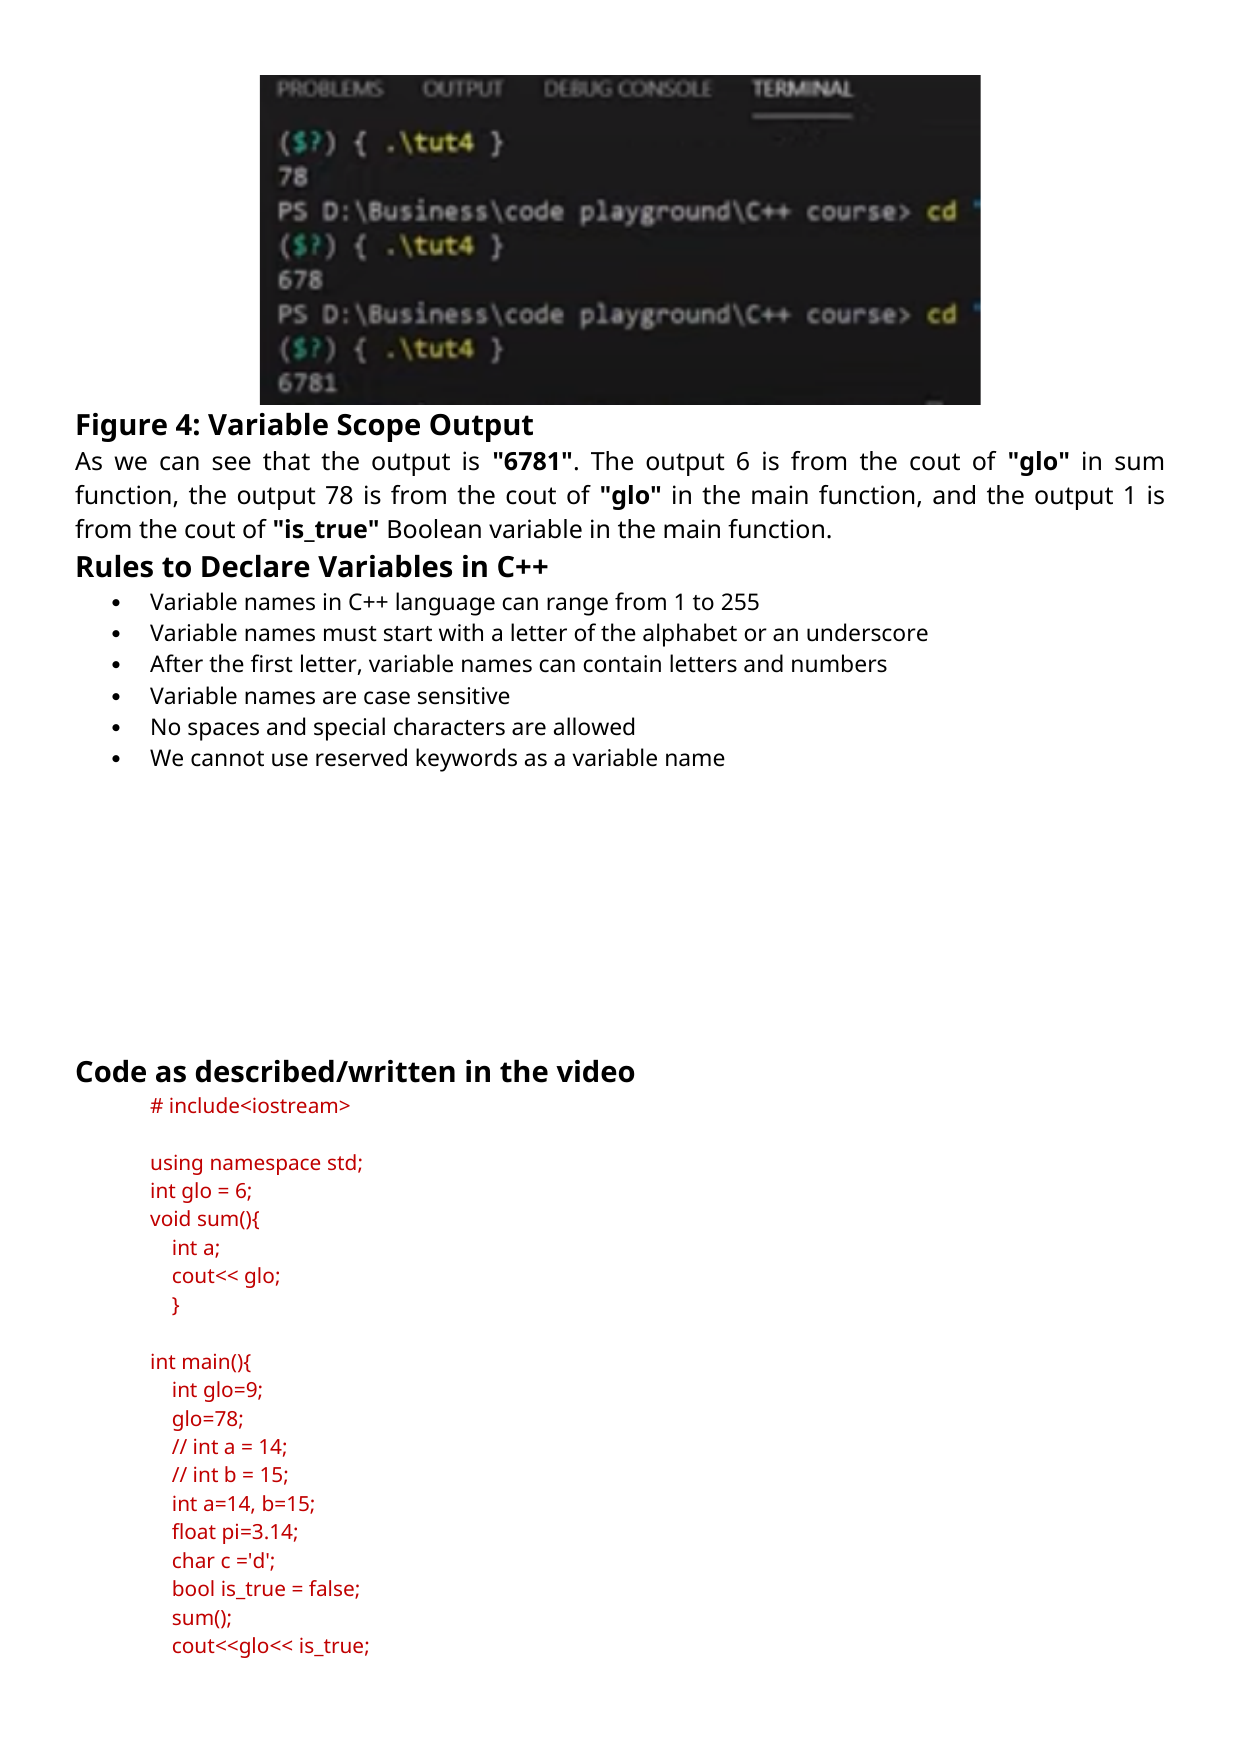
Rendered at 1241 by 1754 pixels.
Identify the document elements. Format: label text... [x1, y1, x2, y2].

list After the first letter, variable names can contain letters and numbers [112, 648, 1165, 679]
subtitle Code as described/written in the video [75, 1051, 1165, 1091]
picture [259, 75, 981, 405]
text As we can see that the output is "6781". The output 6 is from the cout of "glo" in sum function, the output 78 is from the cout of "glo" in the main function, and the output 1 is from the cout of "is_true" Boolean variable in the main function. [75, 444, 1165, 546]
text cout<<glo<< is_true; [150, 1631, 1165, 1659]
text // int a = 14; [150, 1432, 1165, 1461]
text // int b = 15; [150, 1461, 1165, 1489]
text int glo = 6; [150, 1176, 1165, 1204]
text int a=14, b=15; [150, 1489, 1165, 1517]
text float pi=3.14; [150, 1517, 1165, 1546]
text int glo=9; [150, 1375, 1165, 1404]
text } [150, 1290, 1165, 1318]
text Figure 4: Variable Scope Output [75, 404, 1165, 444]
text cout<< glo; [150, 1261, 1165, 1290]
subtitle Rules to Declare Variables in C++ [75, 546, 1165, 586]
text sum(); [150, 1603, 1165, 1631]
text char c ='d'; [150, 1546, 1165, 1574]
list Variable names must start with a letter of the alphabet or an underscore [112, 617, 1165, 648]
list Variable names are case sensitive [112, 679, 1165, 711]
text # include<iostream> [150, 1091, 1165, 1119]
text bool is_true = false; [150, 1574, 1165, 1603]
text int main(){ [150, 1347, 1165, 1375]
list No spaces and special characters are allowed [112, 711, 1165, 742]
text void sum(){ [150, 1204, 1165, 1233]
list Variable names in C++ language can range from 1 to 255 [112, 586, 1165, 617]
text int a; [150, 1233, 1165, 1261]
text glo=78; [150, 1404, 1165, 1432]
list We cannot use reserved keywords as a variable name [112, 742, 1165, 773]
text using namespace std; [150, 1148, 1165, 1176]
